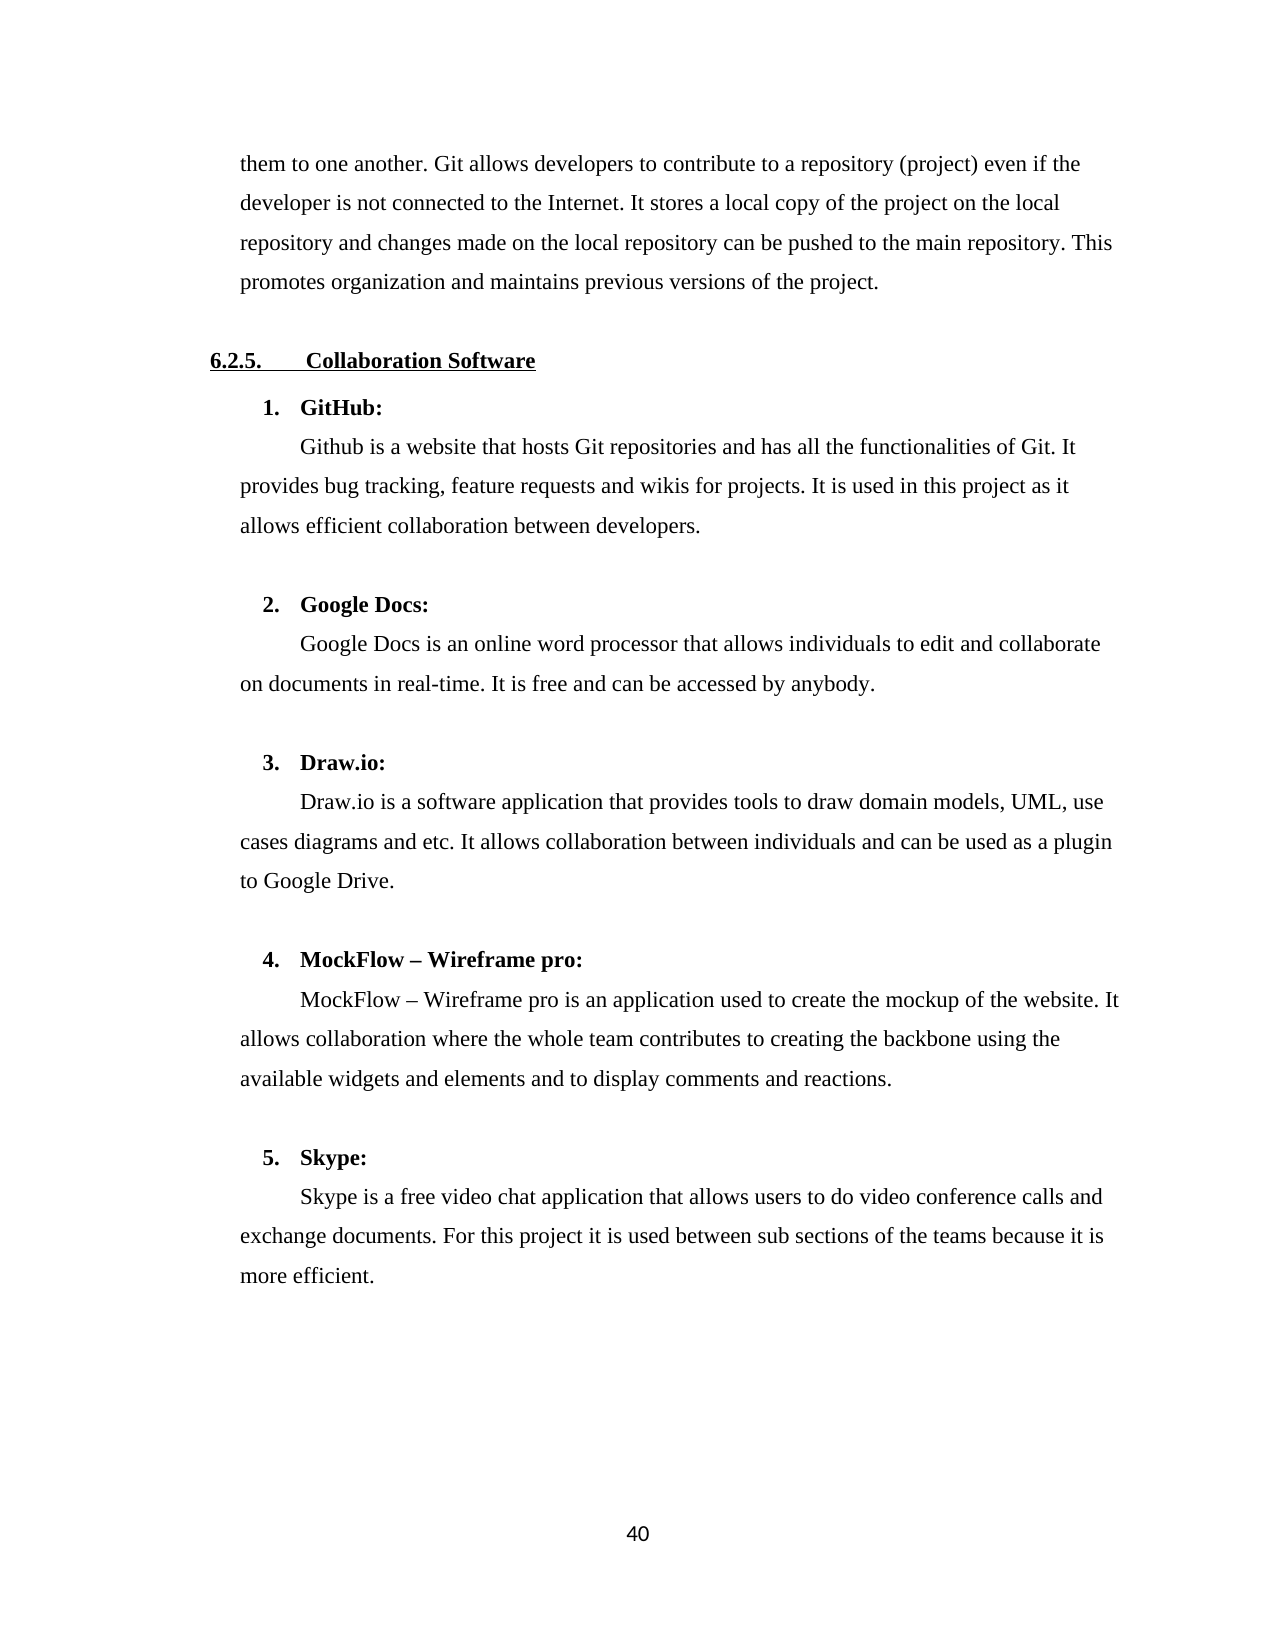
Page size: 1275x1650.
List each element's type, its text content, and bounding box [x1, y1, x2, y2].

list Google Docs: [262, 591, 1125, 617]
text Google Docs is an online word processor that allows individuals to edit and collaborate on documents in real-time. It is free and can be accessed by anybody. [240, 630, 1125, 696]
list GitHub: [262, 393, 1125, 420]
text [240, 150, 1125, 295]
list Draw.io: [262, 749, 1125, 775]
text MockFlow – Wireframe pro is an application used to create the mockup of the website. It allows collaboration where the whole team contributes to creating the backbone using the available widgets and elements and to display comments and reactions. [240, 986, 1125, 1091]
text Github is a website that hosts Git repositories and has all the functionalities of Git. It provides bug tracking, feature requests and wikis for projects. It is used in this project as it allows efficient collaboration between developers. [240, 433, 1125, 538]
text Skype is a free video chat application that allows users to do video conference calls and exchange documents. For this project it is used between sub sections of the teams because it is more efficient. [240, 1183, 1125, 1288]
text 6.2.5. Collaboration Software [210, 347, 1125, 374]
text Draw.io is a software application that provides tools to draw domain models, UML, use cases diagrams and etc. It allows collaboration between individuals and can be used as a plugin to Google Drive. [240, 788, 1125, 894]
list MockFlow – Wireframe pro: [262, 946, 1125, 973]
list Skype: [262, 1144, 1125, 1170]
